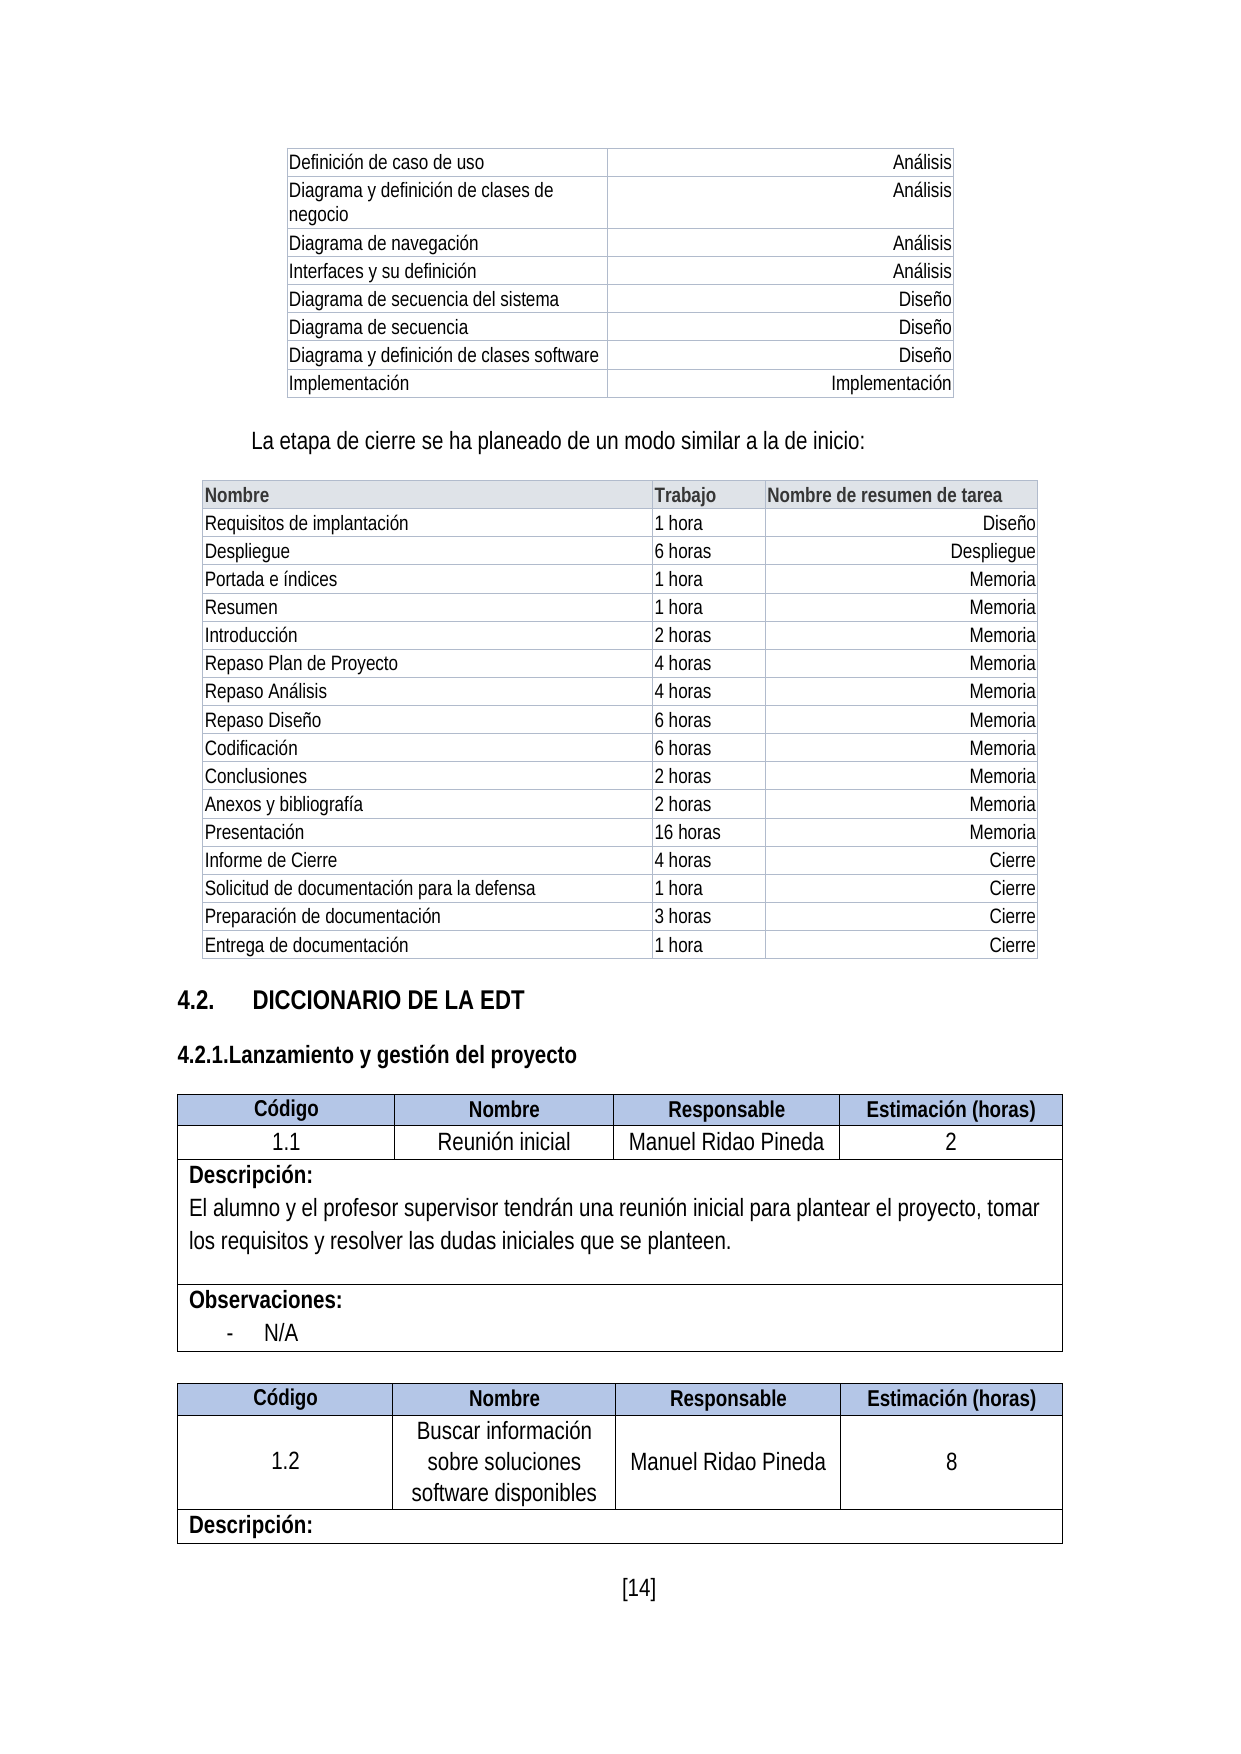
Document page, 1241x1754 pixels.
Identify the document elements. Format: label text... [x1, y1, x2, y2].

table_cell Memoria [766, 734, 1037, 761]
table_cell Despliegue [766, 537, 1037, 564]
table_header Estimación (horas) [840, 1095, 1062, 1125]
table_cell 4 horas [653, 650, 765, 677]
table_cell Diseño [608, 313, 953, 340]
table_cell Reunión inicial [395, 1126, 613, 1159]
table_cell 1.1 [178, 1126, 394, 1159]
table_cell Manuel Ridao Pineda [614, 1126, 839, 1159]
table_cell Cierre [766, 931, 1037, 958]
table_cell 1 hora [653, 509, 765, 536]
table_header Nombre de resumen de tarea [766, 481, 1037, 508]
table_cell Definición de caso de uso [288, 149, 607, 176]
table_cell 2 horas [653, 622, 765, 649]
table_cell 6 horas [653, 706, 765, 733]
table_cell 1 hora [653, 875, 765, 902]
table_cell Cierre [766, 875, 1037, 902]
table_cell Requisitos de implantación [203, 509, 652, 536]
table_header Responsable [616, 1384, 840, 1415]
table_cell Análisis [608, 149, 953, 176]
table_header Nombre [395, 1095, 613, 1125]
table_cell Repaso Análisis [203, 678, 652, 705]
table_cell Diseño [608, 285, 953, 312]
table_cell Repaso Diseño [203, 706, 652, 733]
table_cell Memoria [766, 819, 1037, 846]
table_cell Entrega de documentación [203, 931, 652, 958]
table_cell 4 horas [653, 847, 765, 874]
table_cell Codificación [203, 734, 652, 761]
table_cell Memoria [766, 762, 1037, 789]
table_cell Diagrama y definición de clases software [288, 341, 607, 368]
table_header Responsable [614, 1095, 839, 1125]
table_cell 2 horas [653, 790, 765, 817]
table_header Trabajo [653, 481, 765, 508]
table_cell Interfaces y su definición [288, 257, 607, 284]
table_cell 1 hora [653, 594, 765, 621]
table_cell Análisis [608, 257, 953, 284]
table_cell Repaso Plan de Proyecto [203, 650, 652, 677]
subtitle Lanzamiento y gestión del proyecto [177, 1040, 1063, 1069]
table_cell Memoria [766, 594, 1037, 621]
table_cell 8 [841, 1416, 1062, 1508]
table_header Nombre [393, 1384, 615, 1415]
table_cell Análisis [608, 177, 953, 228]
table_cell Diagrama de navegación [288, 229, 607, 256]
table_cell Observaciones: N/A [178, 1285, 1062, 1351]
table_cell Implementación [608, 370, 953, 397]
table_cell Conclusiones [203, 762, 652, 789]
table_cell Portada e índices [203, 565, 652, 592]
table_cell Manuel Ridao Pineda [616, 1416, 840, 1508]
table_cell Diagrama de secuencia [288, 313, 607, 340]
table_cell Resumen [203, 594, 652, 621]
table_cell Memoria [766, 650, 1037, 677]
table_cell 4 horas [653, 678, 765, 705]
table_cell Memoria [766, 622, 1037, 649]
table_cell Memoria [766, 706, 1037, 733]
table_header Nombre [203, 481, 652, 508]
table_cell Buscar información sobre soluciones software disponibles [393, 1416, 615, 1508]
subtitle DICCIONARIO DE LA EDT [177, 984, 1063, 1015]
table_cell Memoria [766, 790, 1037, 817]
table_cell 1.2 [178, 1416, 392, 1508]
table_cell Diagrama de secuencia del sistema [288, 285, 607, 312]
table_cell Introducción [203, 622, 652, 649]
table_cell 2 horas [653, 762, 765, 789]
table_cell 1 hora [653, 565, 765, 592]
table_cell Implementación [288, 370, 607, 397]
table_cell Despliegue [203, 537, 652, 564]
table_cell Descripción: El alumno y el profesor supervisor tendrán una reunión inicial para plantear el proyecto, tomar los requisitos y resolver las dudas iniciales que se planteen. [178, 1160, 1062, 1284]
table_cell 3 horas [653, 903, 765, 930]
table_cell Cierre [766, 847, 1037, 874]
table_cell 6 horas [653, 537, 765, 564]
table_header Estimación (horas) [841, 1384, 1062, 1415]
table_cell Presentación [203, 819, 652, 846]
table_cell Diagrama y definición de clases de negocio [288, 177, 607, 228]
table_header Código [178, 1095, 394, 1125]
table_cell Memoria [766, 678, 1037, 705]
table_cell Análisis [608, 229, 953, 256]
table_cell 2 [840, 1126, 1062, 1159]
table_cell Diseño [608, 341, 953, 368]
table_cell Solicitud de documentación para la defensa [203, 875, 652, 902]
text La etapa de cierre se ha planeado de un modo similar a la de inicio: [177, 426, 1063, 455]
table_cell Anexos y bibliografía [203, 790, 652, 817]
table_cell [178, 1510, 1062, 1542]
table_cell Informe de Cierre [203, 847, 652, 874]
table_cell Preparación de documentación [203, 903, 652, 930]
table_cell Cierre [766, 903, 1037, 930]
table_header Código [178, 1384, 392, 1415]
table_cell 16 horas [653, 819, 765, 846]
table_cell Diseño [766, 509, 1037, 536]
table_cell Memoria [766, 565, 1037, 592]
table_cell 1 hora [653, 931, 765, 958]
table_cell 6 horas [653, 734, 765, 761]
